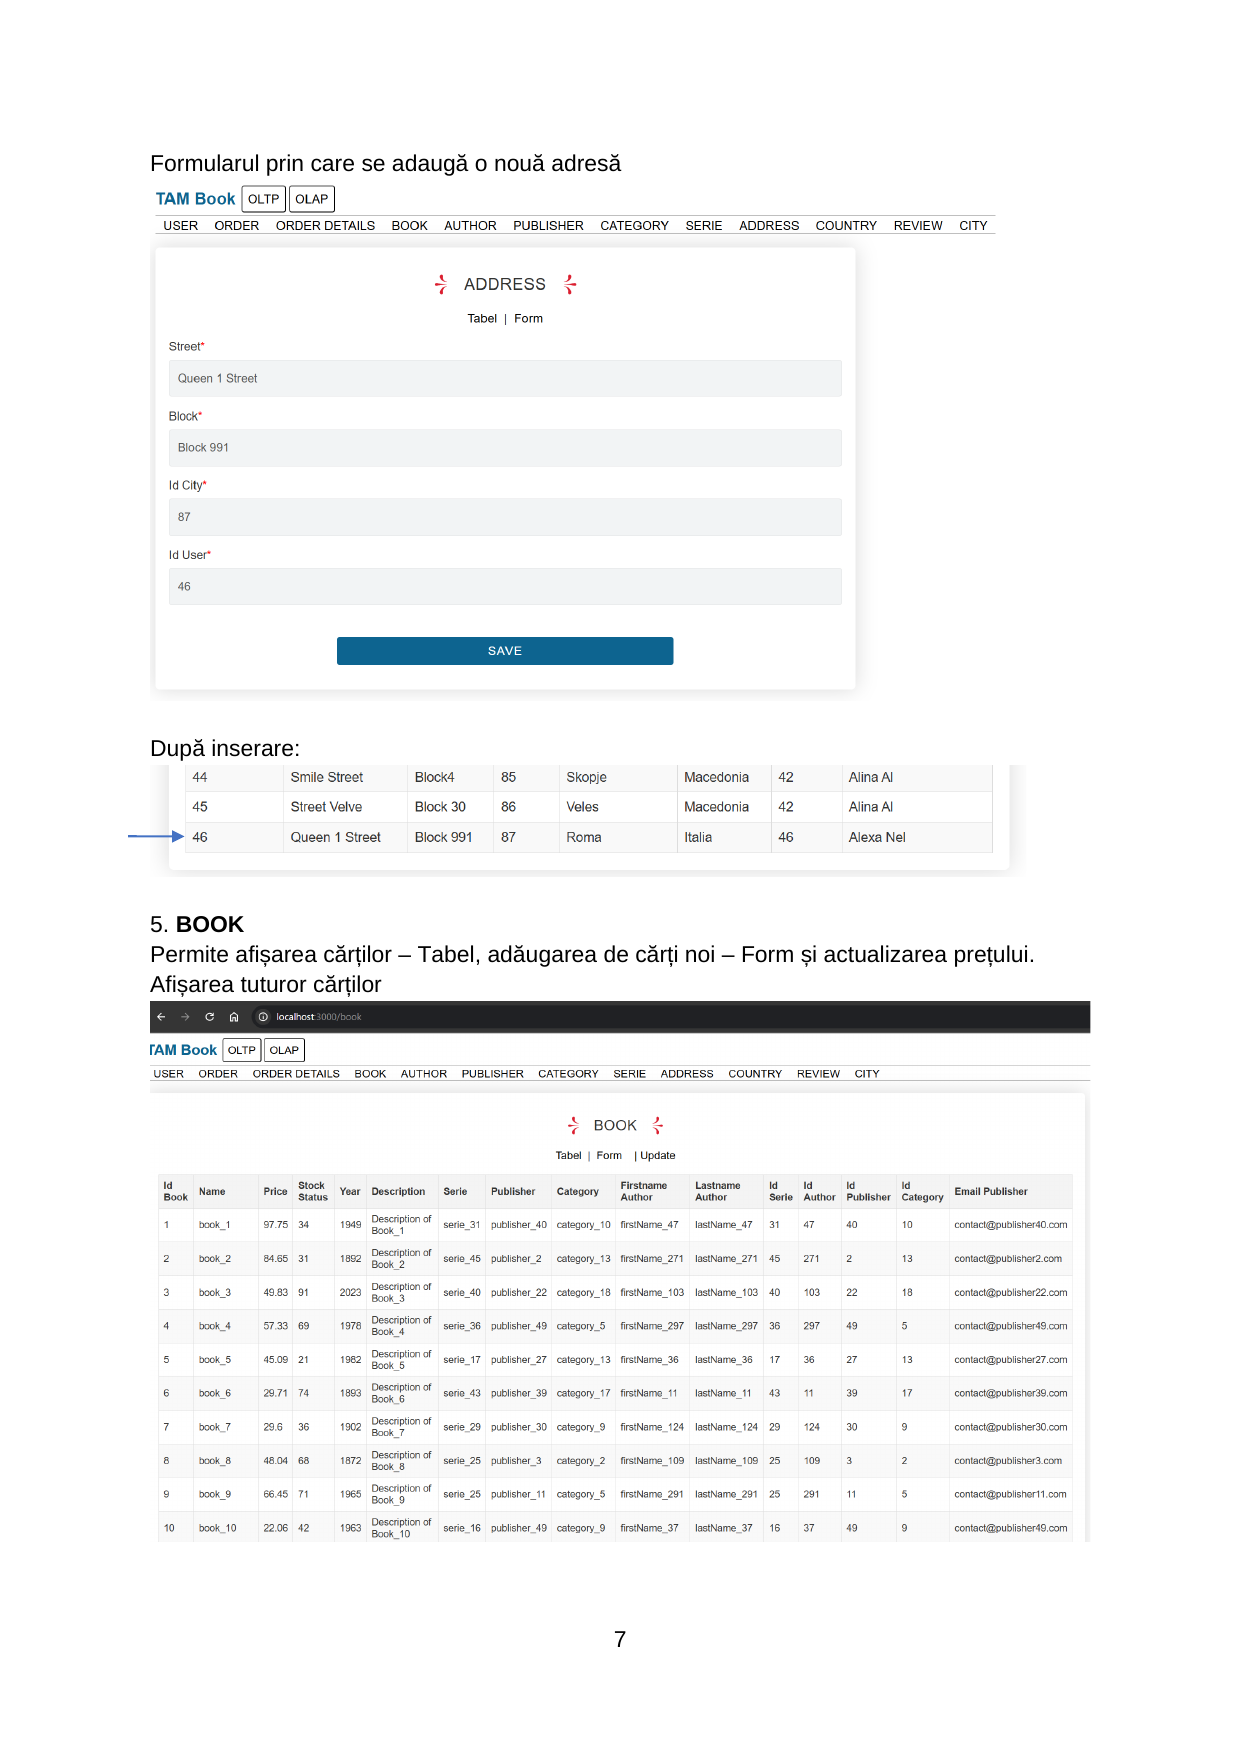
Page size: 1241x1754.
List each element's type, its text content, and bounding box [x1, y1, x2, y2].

picture [150, 180, 997, 701]
text Afișarea tuturor cărților [150, 971, 1090, 998]
text Permite afișarea cărților – Tabel, adăugarea de cărți noi – Form și actualizarea prețului. [150, 941, 1090, 967]
text După inserare: [150, 735, 1090, 761]
picture [150, 1001, 1091, 1542]
text 5. BOOK [150, 911, 1090, 937]
picture [150, 765, 1027, 877]
text Formularul prin care se adaugă o nouă adresă [150, 150, 1090, 176]
